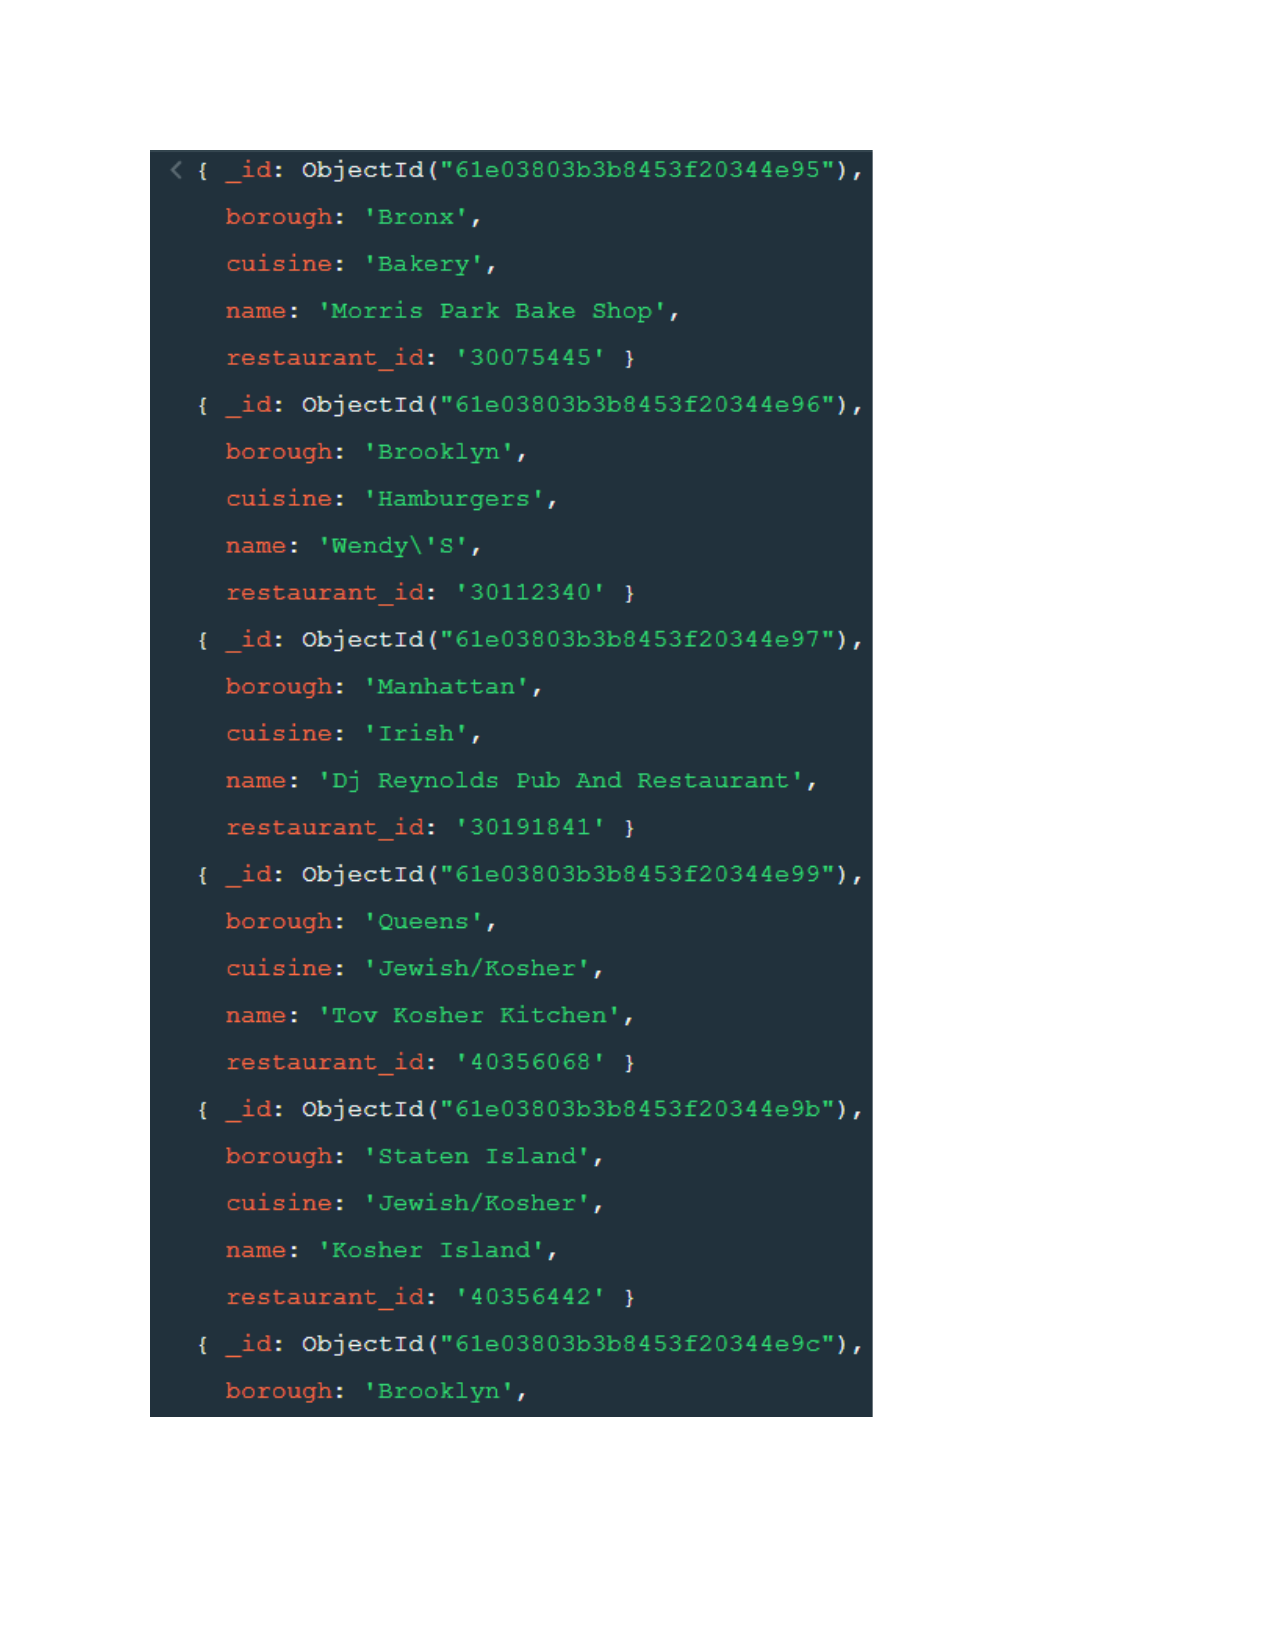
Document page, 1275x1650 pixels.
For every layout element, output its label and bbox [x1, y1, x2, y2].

picture [150, 150, 873, 1417]
